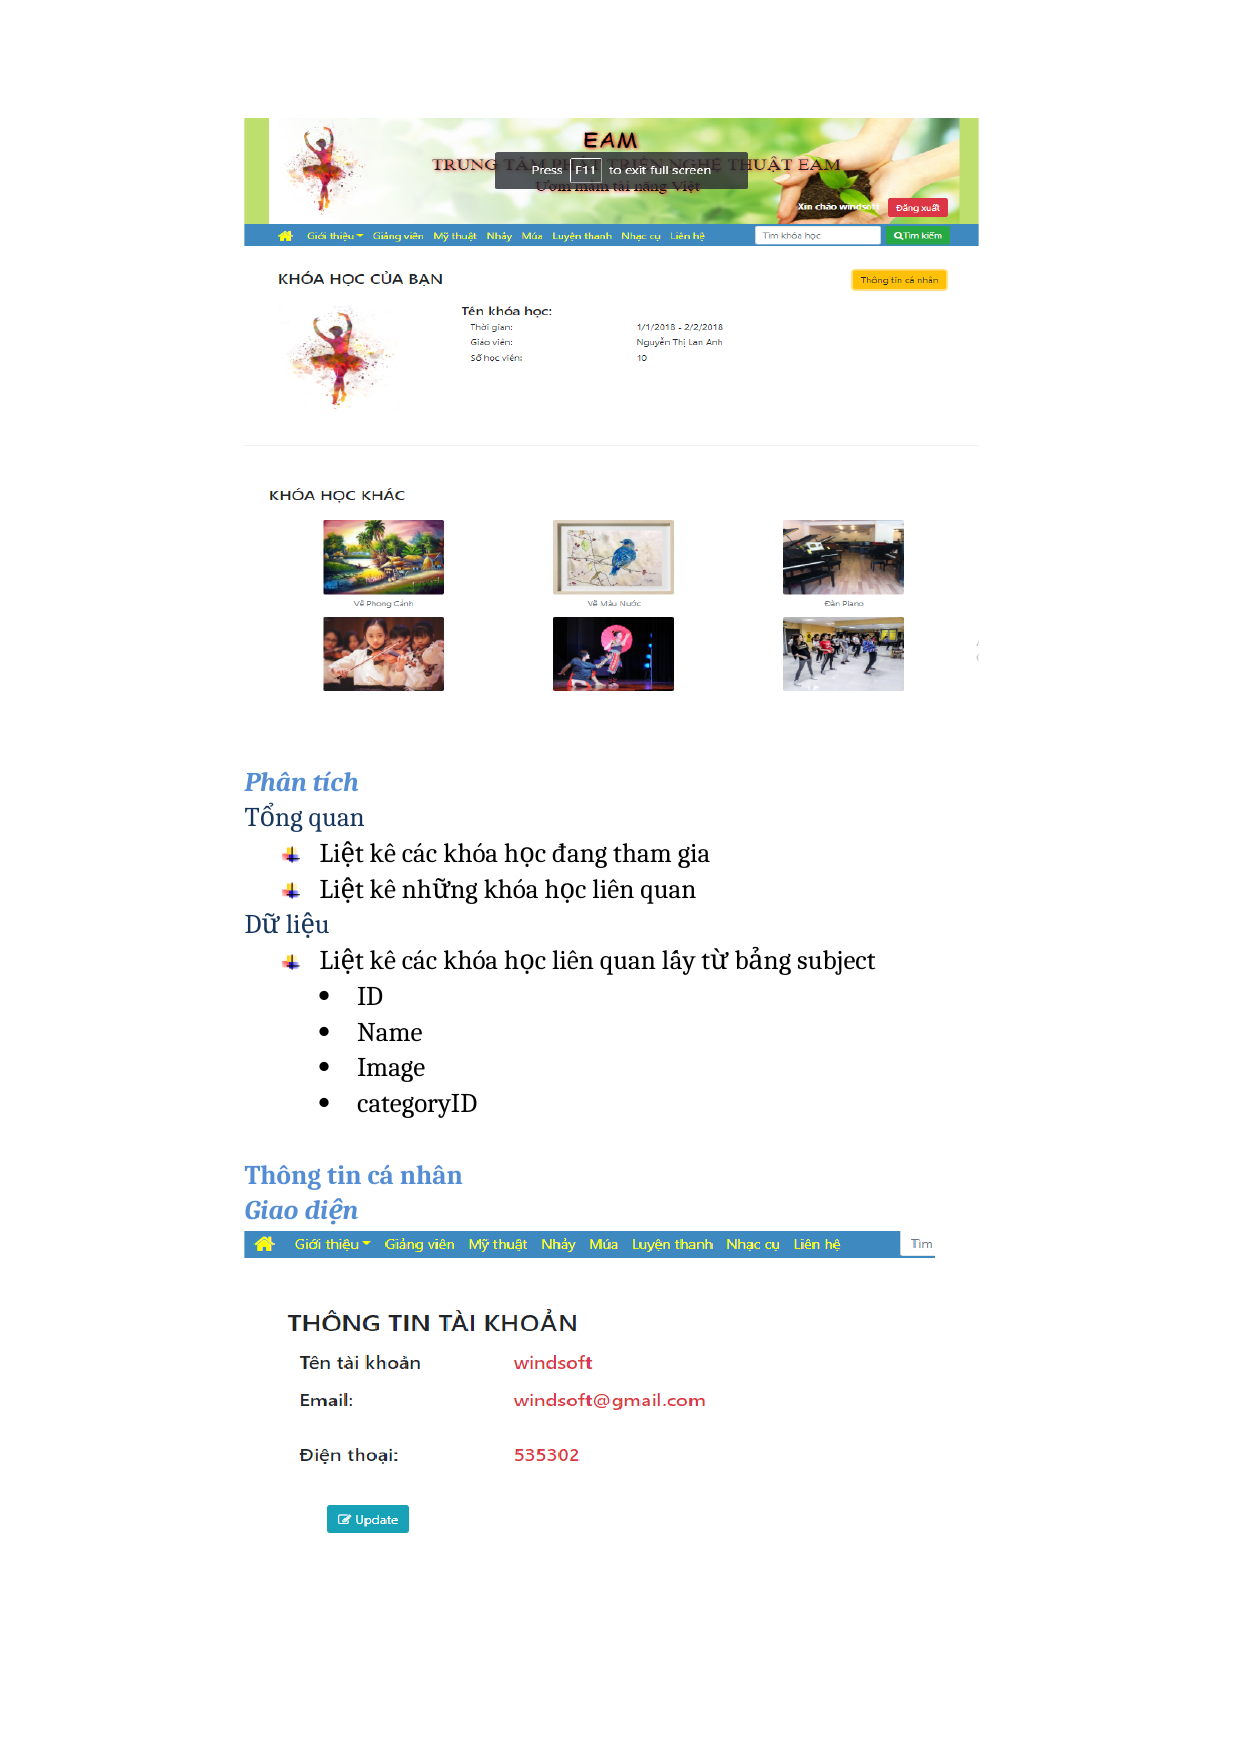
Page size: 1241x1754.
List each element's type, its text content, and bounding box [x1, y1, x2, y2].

list Dữ liệu [244, 909, 1122, 941]
picture [244, 1231, 935, 1576]
list Giao diện [244, 1195, 1122, 1227]
list Liệt kê những khóa học liên quan [282, 874, 1122, 905]
list Liệt kê các khóa học đang tham gia [282, 838, 1122, 869]
list Tổng quan [244, 802, 1122, 833]
list ID [319, 981, 1122, 1012]
picture [282, 881, 300, 899]
picture [282, 845, 300, 863]
list categoryID [319, 1088, 1122, 1119]
list Phân tích [244, 767, 1122, 798]
list Liệt kê các khóa học liên quan lấy từ bảng subject [282, 945, 1122, 976]
picture [282, 953, 300, 970]
list Image [319, 1052, 1122, 1084]
list Thông tin cá nhân [244, 1160, 1122, 1191]
list Name [319, 1017, 1122, 1048]
picture [244, 118, 979, 691]
